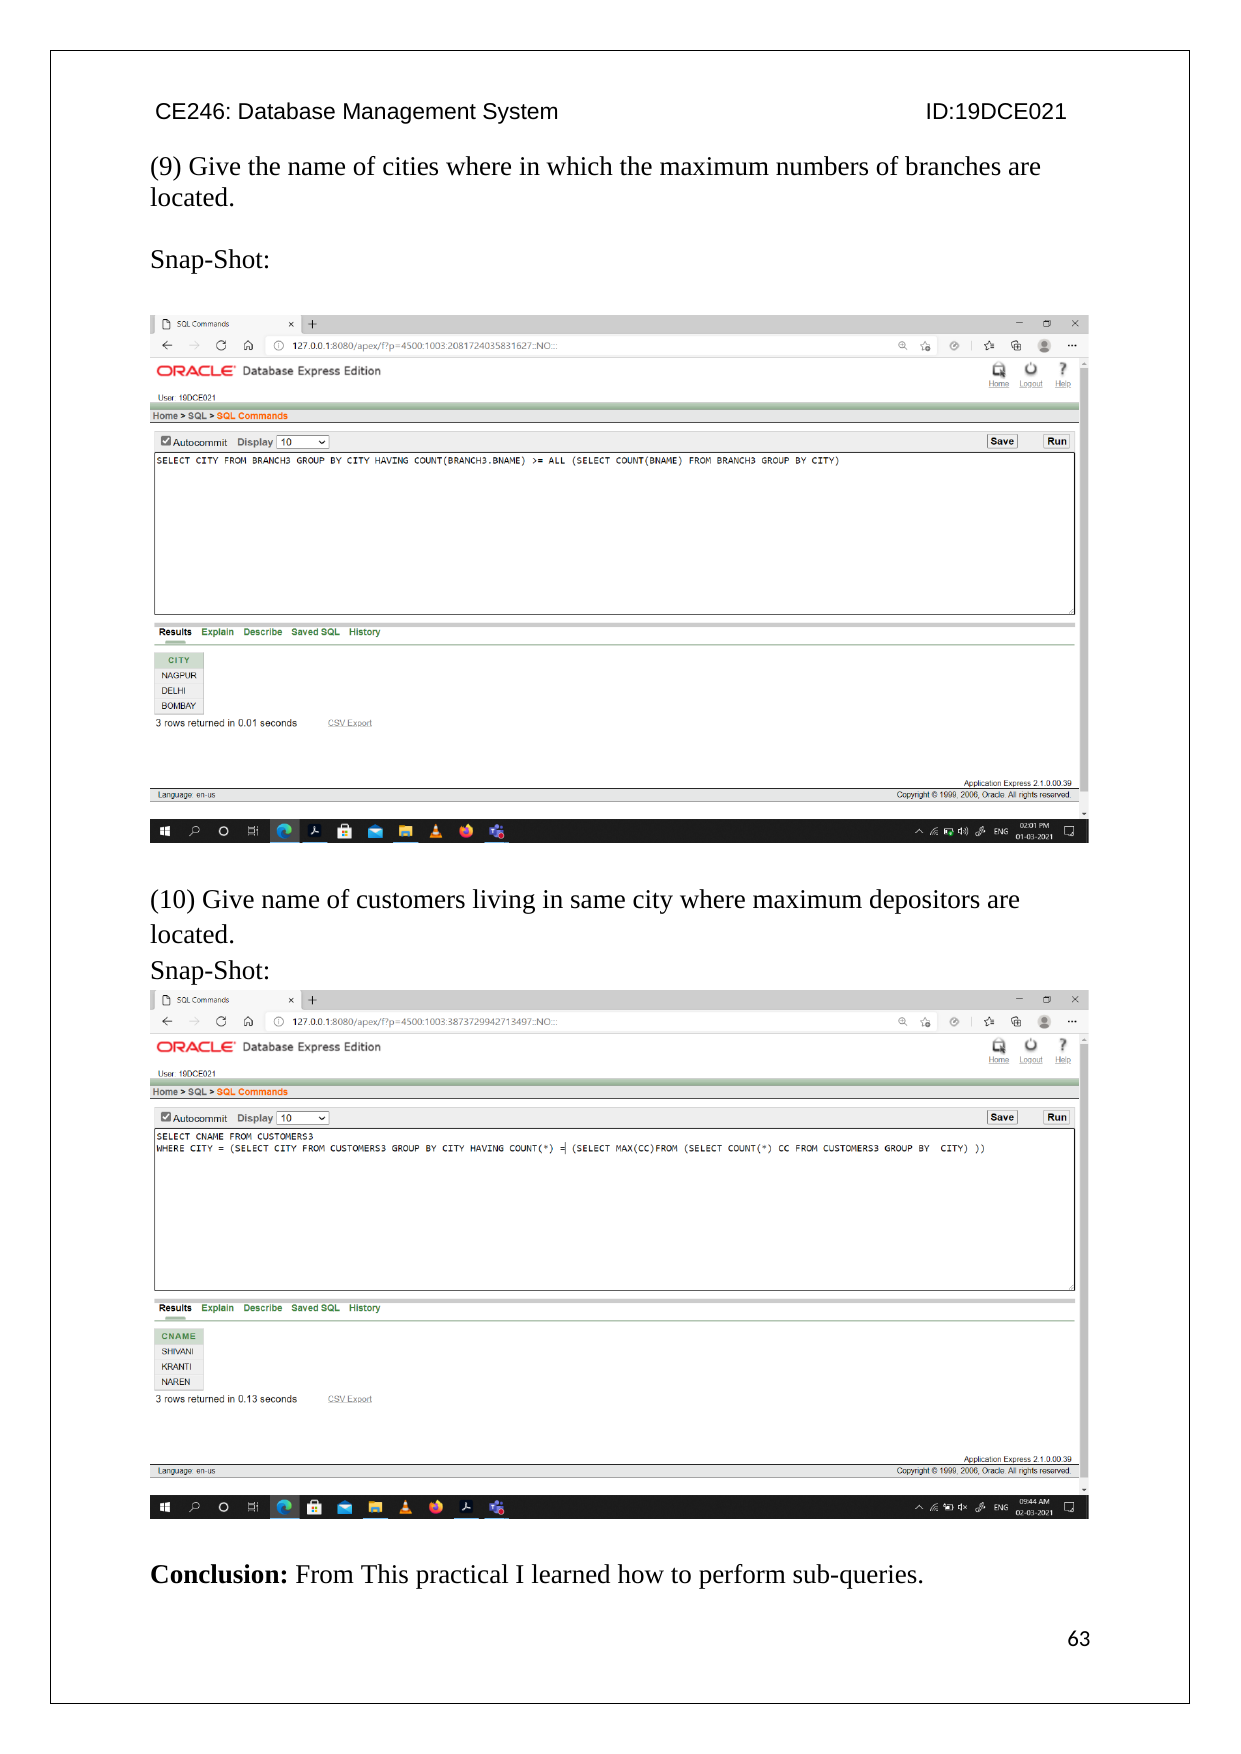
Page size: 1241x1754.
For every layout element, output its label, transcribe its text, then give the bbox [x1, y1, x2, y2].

text Snap-Shot: [150, 243, 1090, 274]
text Snap-Shot: [150, 954, 1090, 986]
picture [150, 315, 1089, 843]
text Conclusion: From This practical I learned how to perform sub-queries. [150, 1558, 1090, 1589]
text located. [150, 919, 1090, 950]
text (9) Give the name of cities where in which the maximum numbers of branches are located. [150, 150, 1090, 212]
text (10) Give name of customers living in same city where maximum depositors are [150, 883, 1090, 914]
picture [150, 990, 1089, 1519]
